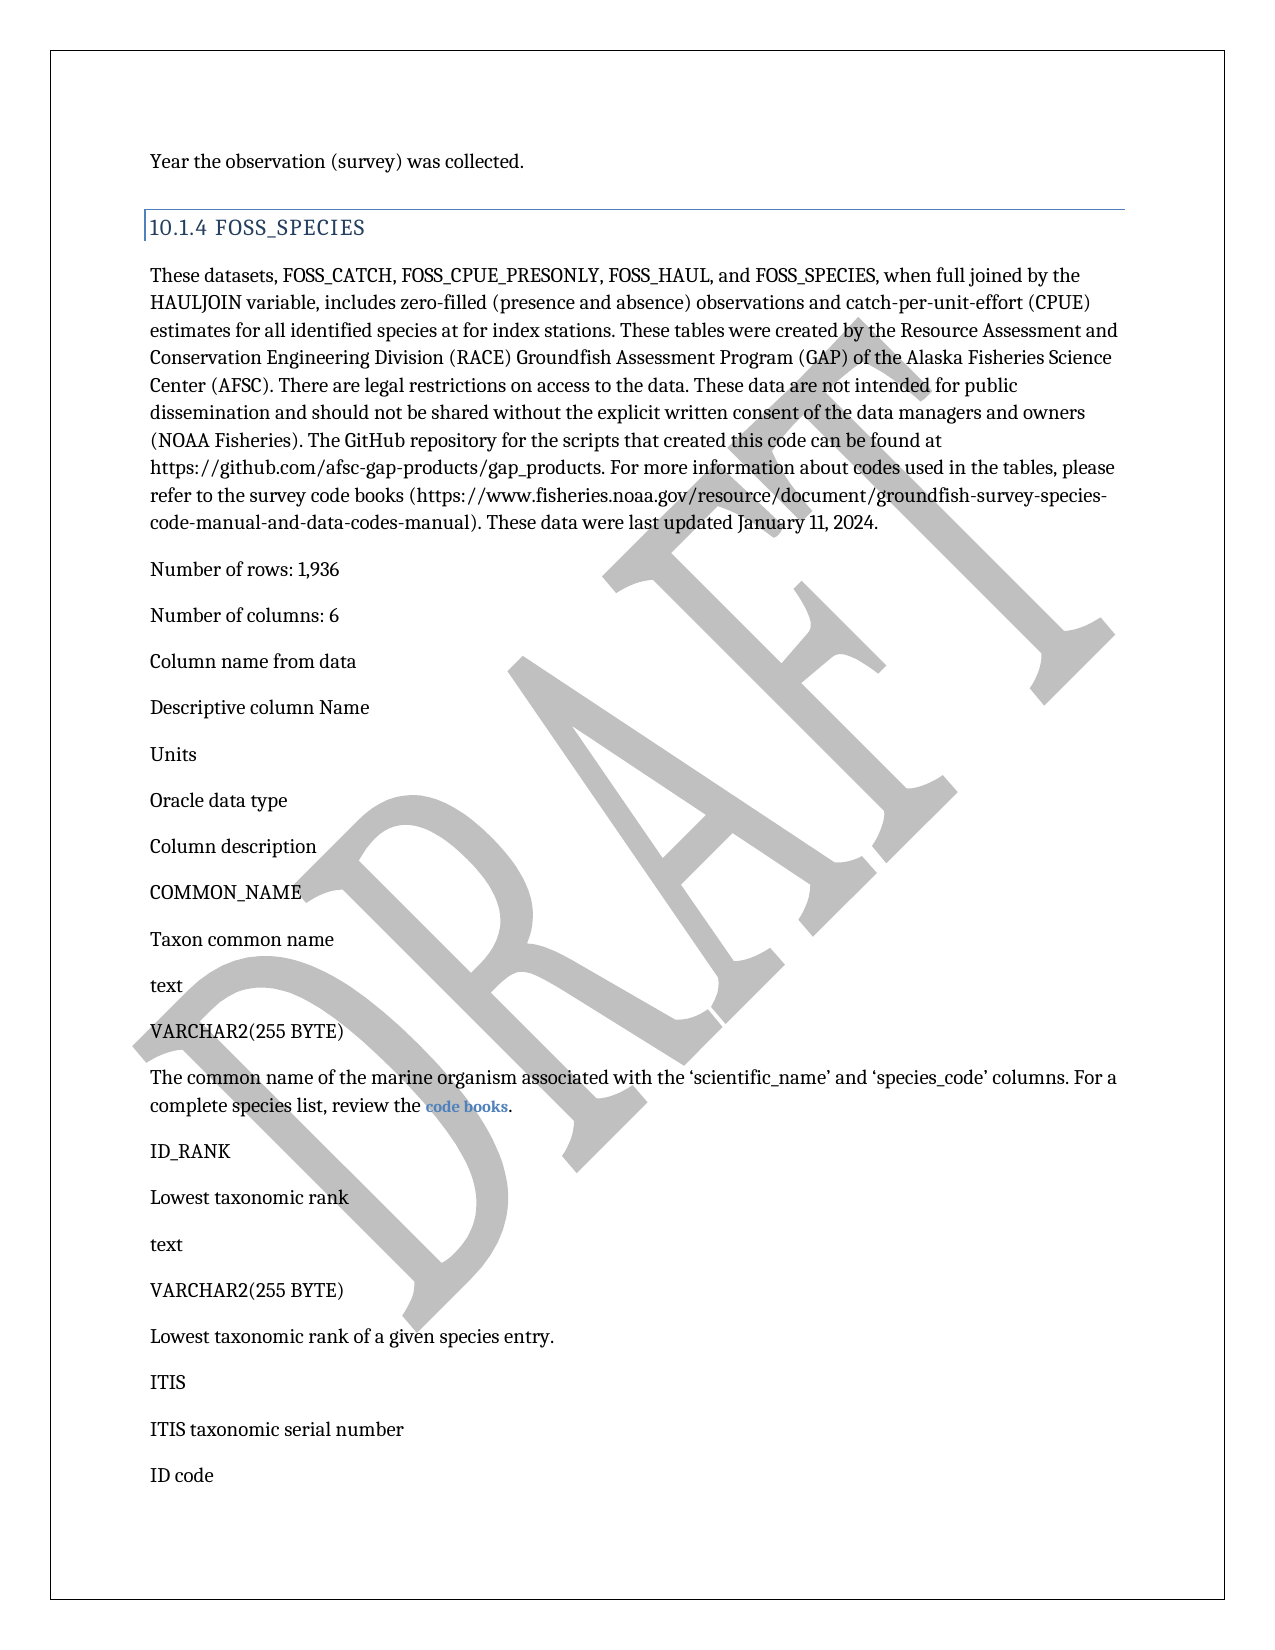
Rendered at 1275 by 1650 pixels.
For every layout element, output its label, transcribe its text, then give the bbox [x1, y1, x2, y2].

text Units [150, 742, 1125, 766]
text VARCHAR2(255 BYTE) [150, 1020, 1125, 1044]
text Year the observation (survey) was collected. [150, 150, 1125, 174]
text VARCHAR2(255 BYTE) [150, 1278, 1125, 1302]
text Column name from data [150, 650, 1125, 674]
text Oracle data type [150, 788, 1125, 812]
text Number of columns: 6 [150, 603, 1125, 627]
text ITIS [150, 1371, 1125, 1395]
text Lowest taxonomic rank [150, 1186, 1125, 1210]
text ITIS taxonomic serial number [150, 1417, 1125, 1441]
text COMMON_NAME [150, 881, 1125, 905]
text These datasets, FOSS_CATCH, FOSS_CPUE_PRESONLY, FOSS_HAUL, and FOSS_SPECIES, when full joined by the HAULJOIN variable, includes zero-filled (presence and absence) observations and catch-per-unit-effort (CPUE) estimates for all identified species at for index stations. These tables were created by the Resource Assessment and Conservation Engineering Division (RACE) Groundfish Assessment Program (GAP) of the Alaska Fisheries Science Center (AFSC). There are legal restrictions on access to the data. These data are not intended for public dissemination and should not be shared without the explicit written consent of the data managers and owners (NOAA Fisheries). The GitHub repository for the scripts that created this code can be found at https://github.com/afsc-gap-products/gap_products. For more information about codes used in the tables, please refer to the survey code books (https://www.fisheries.noaa.gov/resource/document/groundfish-survey-species-code-manual-and-data-codes-manual). These data were last updated January 11, 2024. [150, 263, 1125, 535]
text ID_RANK [150, 1140, 1125, 1164]
text text [150, 1232, 1125, 1256]
text text [150, 973, 1125, 997]
text ID code [150, 1463, 1125, 1487]
subtitle 10.1.4 FOSS_SPECIES [146, 210, 1125, 241]
text The common name of the marine organism associated with the ‘scientific_name’ and ‘species_code’ columns. For a complete species list, review the code books. [150, 1066, 1125, 1117]
text Lowest taxonomic rank of a given species entry. [150, 1325, 1125, 1349]
text Number of rows: 1,936 [150, 557, 1125, 581]
text Column description [150, 835, 1125, 859]
text Descriptive column Name [150, 696, 1125, 720]
text Taxon common name [150, 927, 1125, 951]
